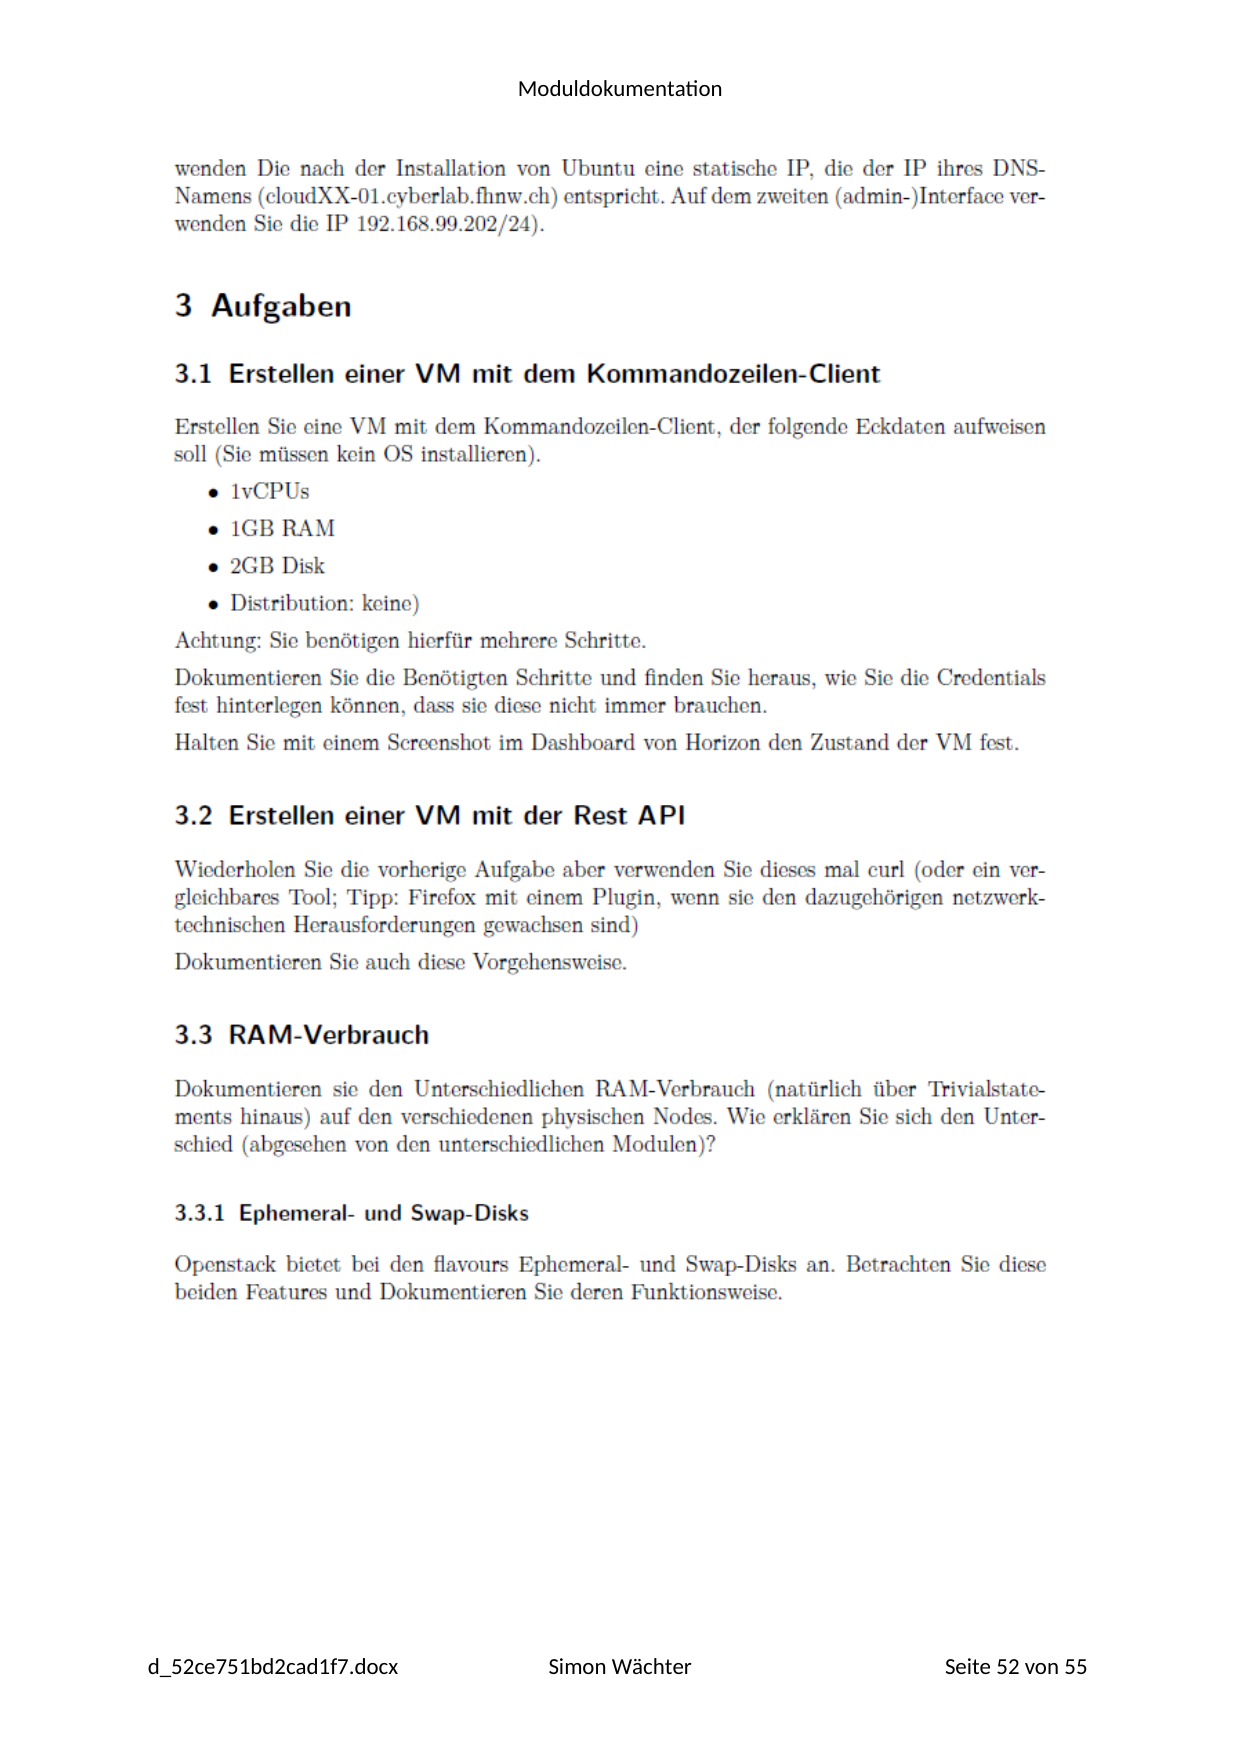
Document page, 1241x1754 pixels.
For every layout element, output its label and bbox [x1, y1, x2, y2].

picture [147, 147, 1093, 1323]
